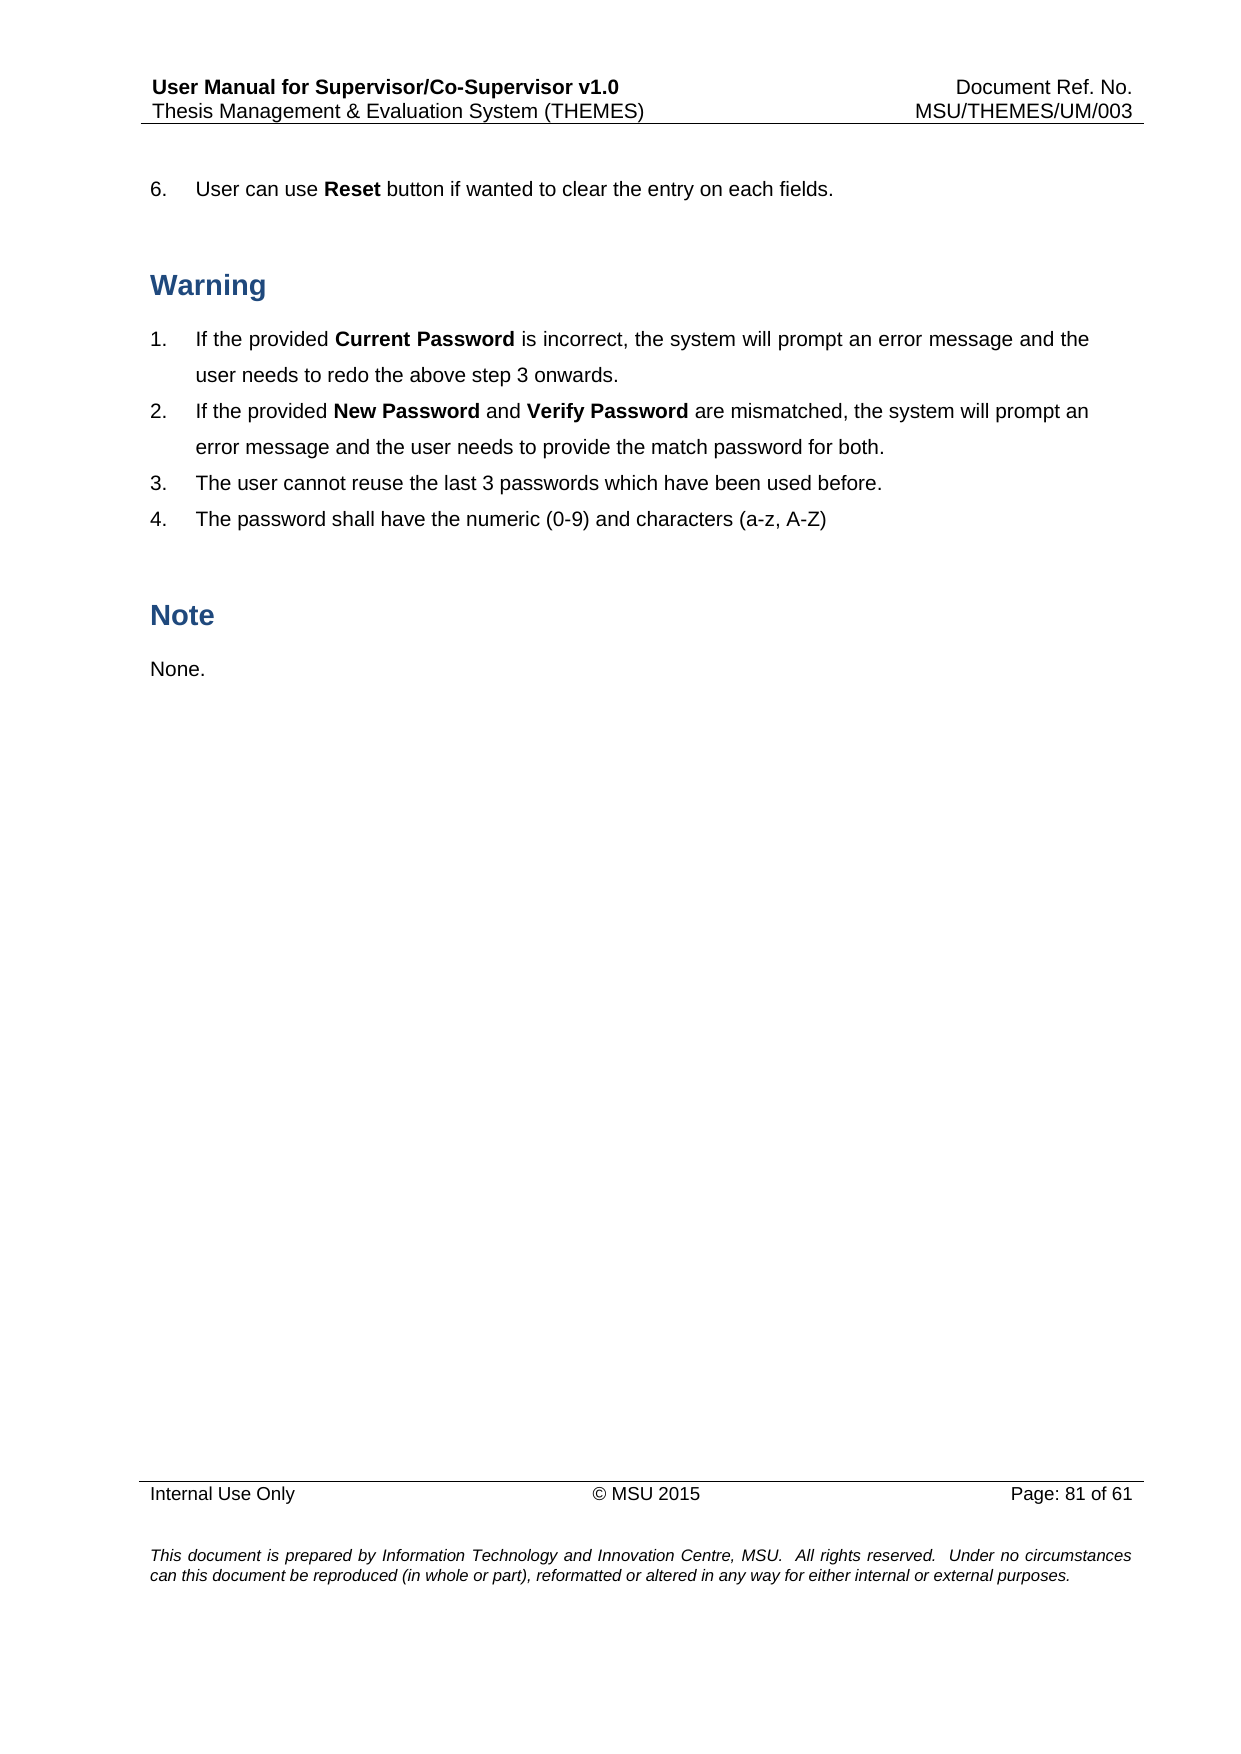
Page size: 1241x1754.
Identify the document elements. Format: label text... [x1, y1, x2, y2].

list User can use Reset button if wanted to clear the entry on each fields. [150, 177, 1090, 201]
list The password shall have the numeric (0-9) and characters (a-z, A-Z) [150, 507, 1090, 531]
list If the provided New Password and Verify Password are mismatched, the system will prompt an error message and the user needs to provide the match password for both. [150, 399, 1090, 459]
text None. [150, 657, 1090, 681]
list If the provided Current Password is incorrect, the system will prompt an error message and the user needs to redo the above step 3 onwards. [150, 327, 1090, 387]
list The user cannot reuse the last 3 passwords which have been used before. [150, 471, 1090, 495]
text Warning [150, 268, 1090, 301]
text Note [150, 598, 1090, 631]
